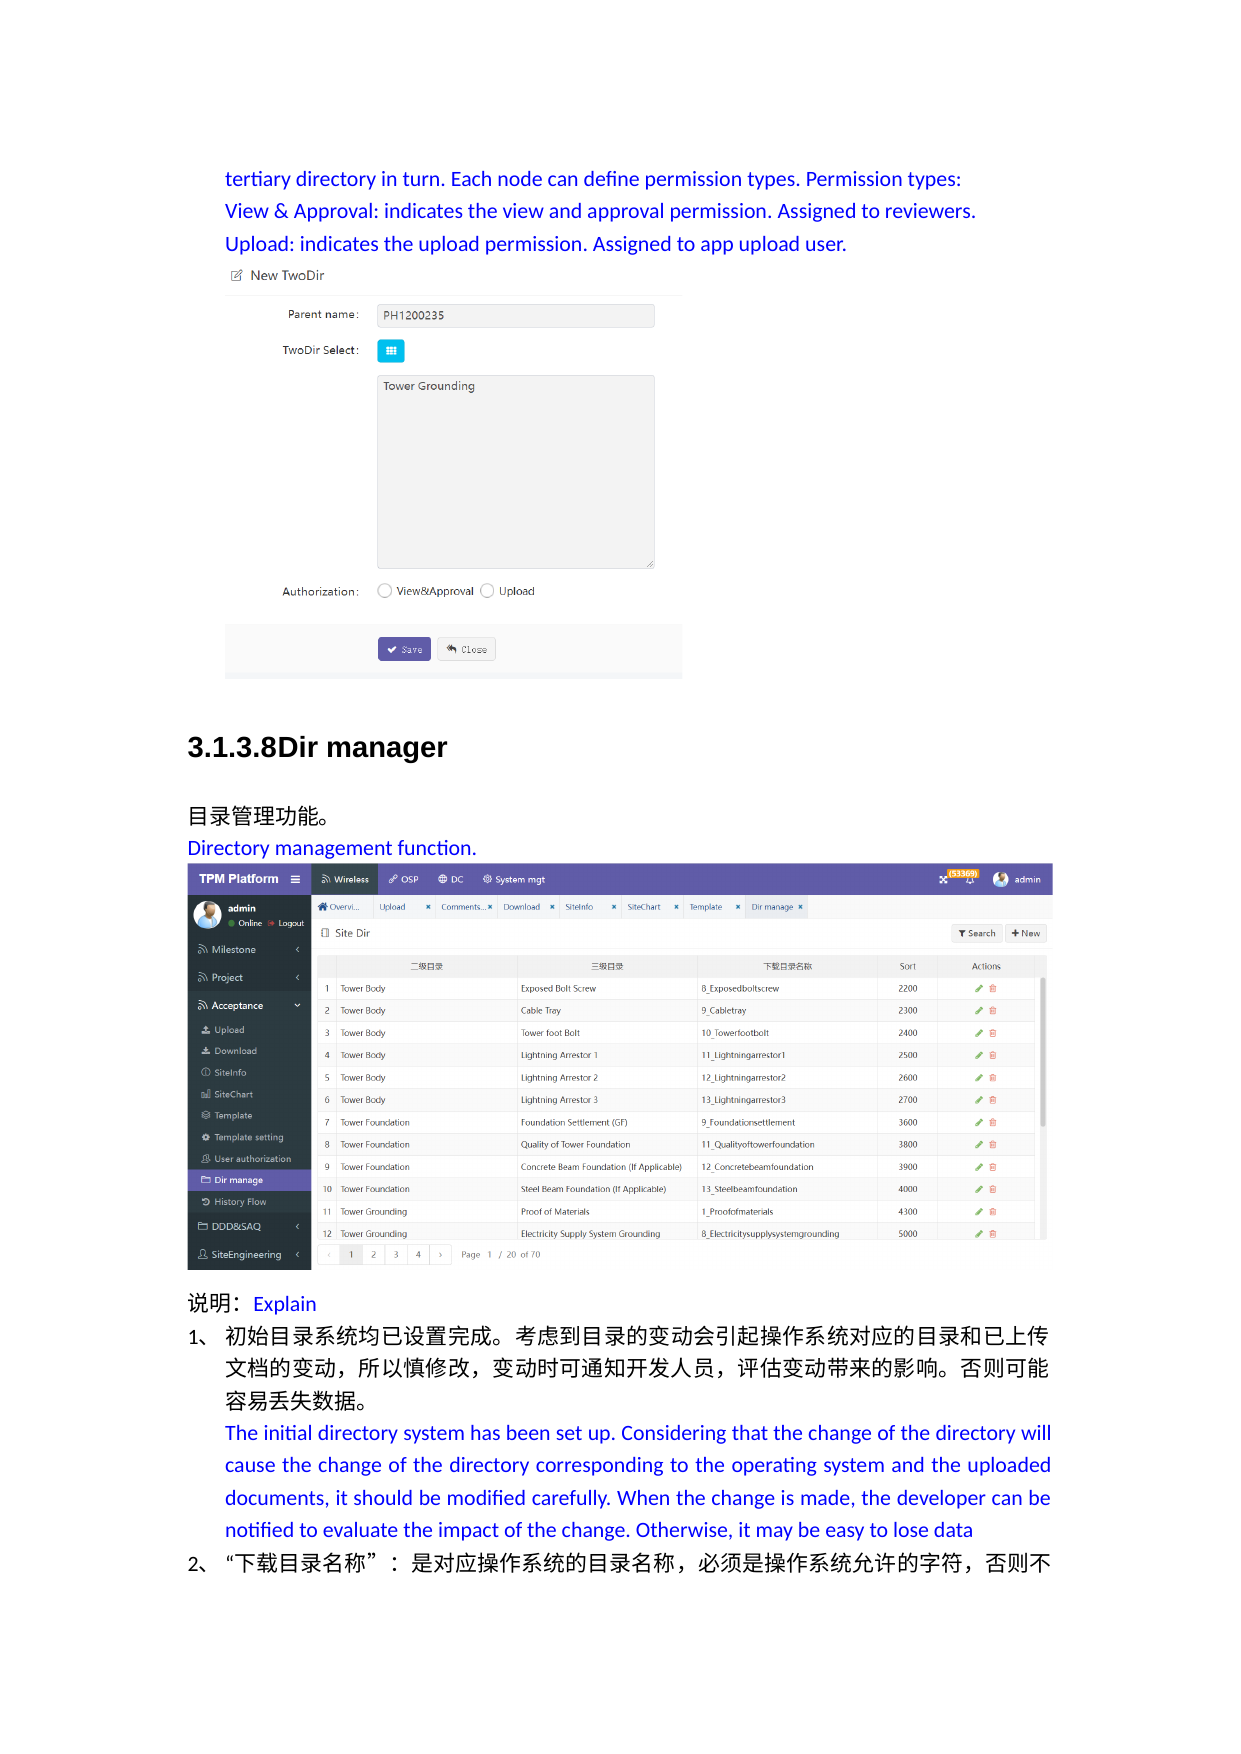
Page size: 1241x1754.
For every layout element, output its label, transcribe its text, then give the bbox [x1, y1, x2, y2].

picture [225, 259, 683, 679]
list The initial directory system has been set up. Considering that the change of the directory will cause the change of the directory corresponding to the operating system and the uploaded documents, it should be modified carefully. When the change is made, the developer can be notified to evaluate the impact of the change. Otherwise, it may be easy to lose data [225, 1416, 1053, 1546]
list 初始目录系统均已设置完成。考虑到目录的变动会引起操作系统对应的目录和已上传文档的变动，所以慎修改，变动时可通知开发人员，评估变动带来的影响。否则可能容易丢失数据。 [187, 1318, 1053, 1416]
text Directory management function. [187, 831, 1053, 863]
text 目录管理功能。 [187, 798, 1053, 831]
text 说明：Explain [187, 1286, 1053, 1318]
subtitle Dir manager [187, 714, 1053, 779]
text View & Approval: indicates the view and approval permission. Assigned to reviewers. [187, 194, 1053, 227]
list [187, 1546, 1053, 1578]
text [225, 162, 1053, 194]
picture [187, 863, 1053, 1270]
text Upload: indicates the upload permission. Assigned to app upload user. [187, 227, 1053, 259]
